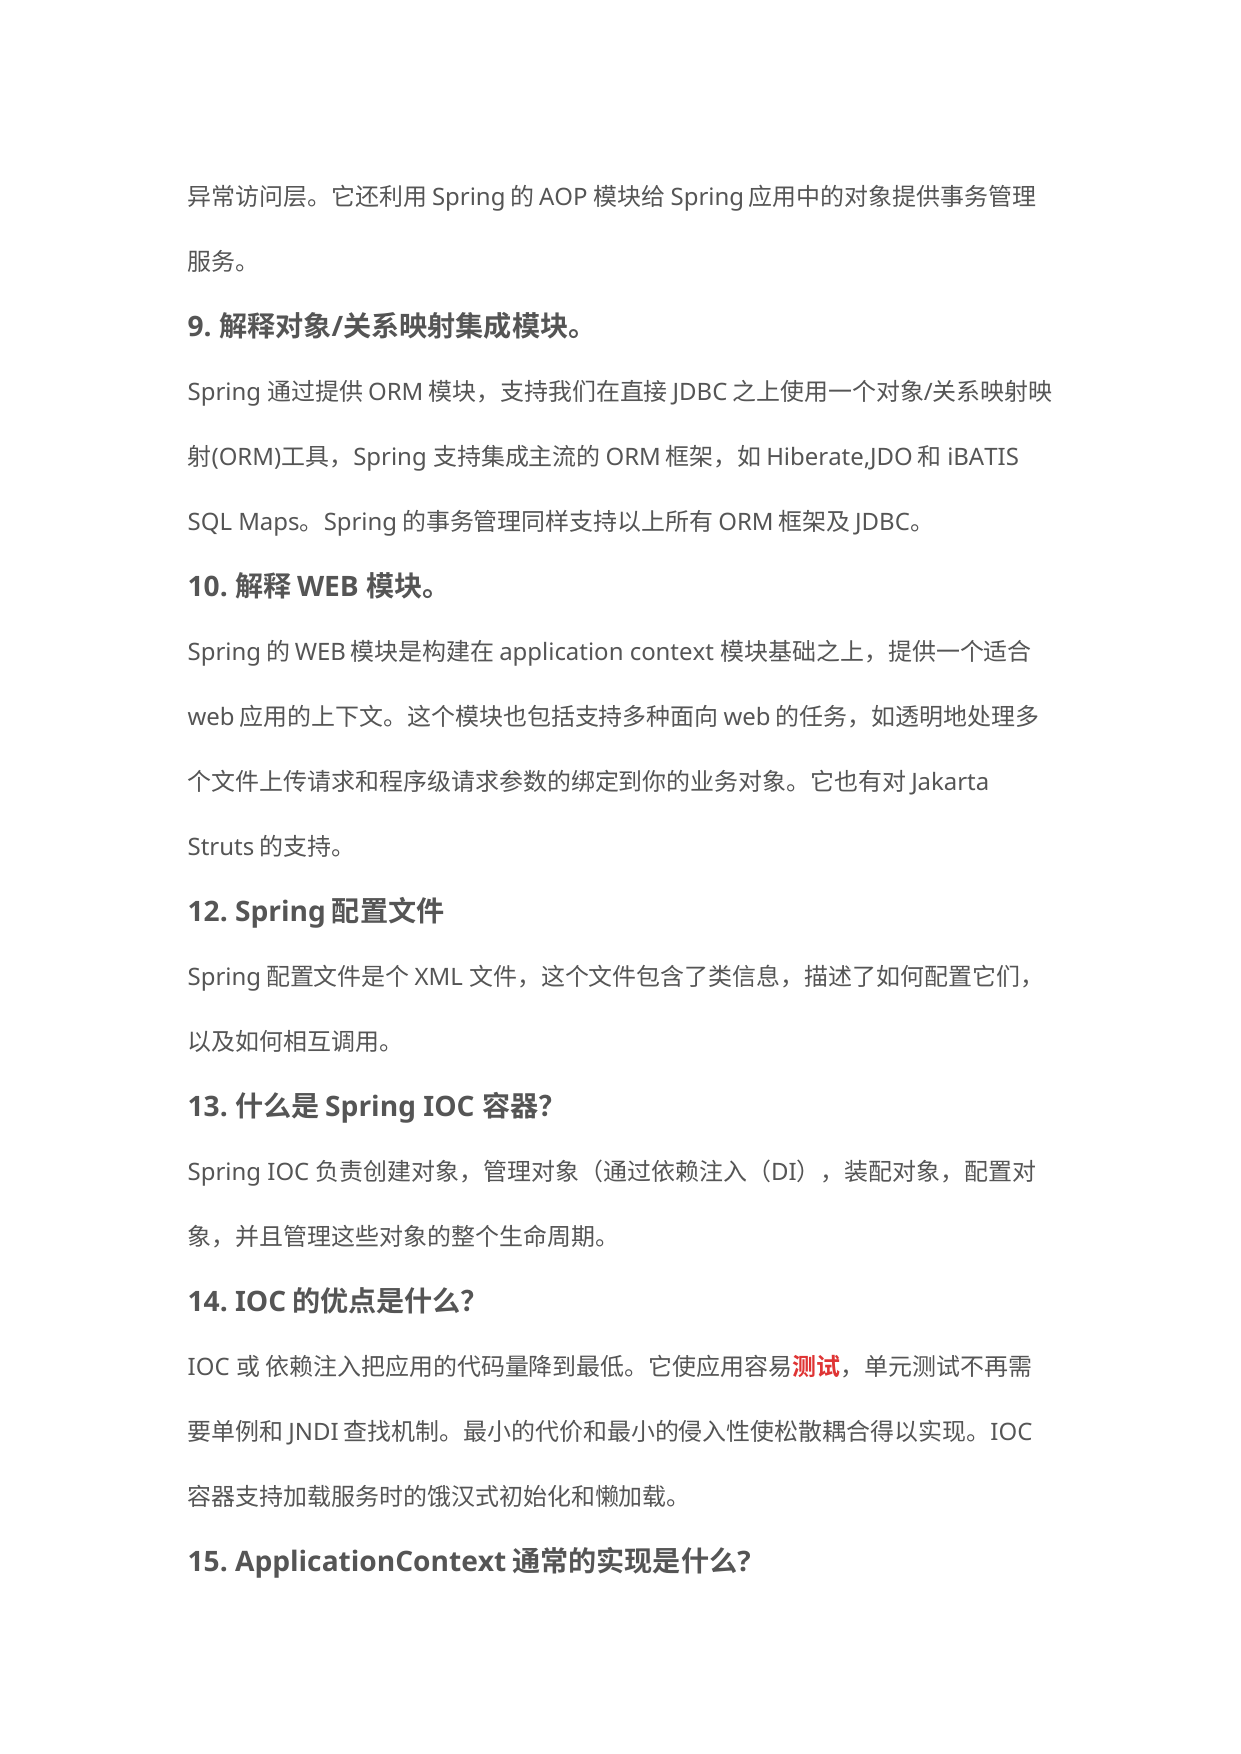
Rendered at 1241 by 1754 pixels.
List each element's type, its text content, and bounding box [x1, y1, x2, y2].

text Spring IOC 负责创建对象，管理对象（通过依赖注入（DI），装配对象，配置对象，并且管理这些对象的整个生命周期。 [187, 1137, 1053, 1267]
text IOC 或 依赖注入把应用的代码量降到最低。它使应用容易测试，单元测试不再需要单例和JNDI查找机制。最小的代价和最小的侵入性使松散耦合得以实现。IOC容器支持加载服务时的饿汉式初始化和懒加载。 [187, 1332, 1053, 1527]
text 10. 解释WEB 模块。 [187, 552, 1053, 617]
text 12. Spring配置文件 [187, 877, 1053, 942]
text 9. 解释对象/关系映射集成模块。 [187, 292, 1053, 357]
text 13. 什么是Spring IOC 容器？ [187, 1072, 1053, 1137]
text Spring 通过提供ORM模块，支持我们在直接JDBC之上使用一个对象/关系映射映射(ORM)工具，Spring 支持集成主流的ORM框架，如Hiberate,JDO和 iBATIS SQL Maps。Spring的事务管理同样支持以上所有ORM框架及JDBC。 [187, 357, 1053, 552]
text Spring的WEB模块是构建在application context 模块基础之上，提供一个适合web应用的上下文。这个模块也包括支持多种面向web的任务，如透明地处理多个文件上传请求和程序级请求参数的绑定到你的业务对象。它也有对Jakarta Struts的支持。 [187, 617, 1053, 877]
text Spring配置文件是个XML 文件，这个文件包含了类信息，描述了如何配置它们，以及如何相互调用。 [187, 942, 1053, 1072]
text 15. ApplicationContext通常的实现是什么? [187, 1527, 1053, 1592]
text 14. IOC的优点是什么？ [187, 1267, 1053, 1332]
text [187, 162, 1053, 292]
